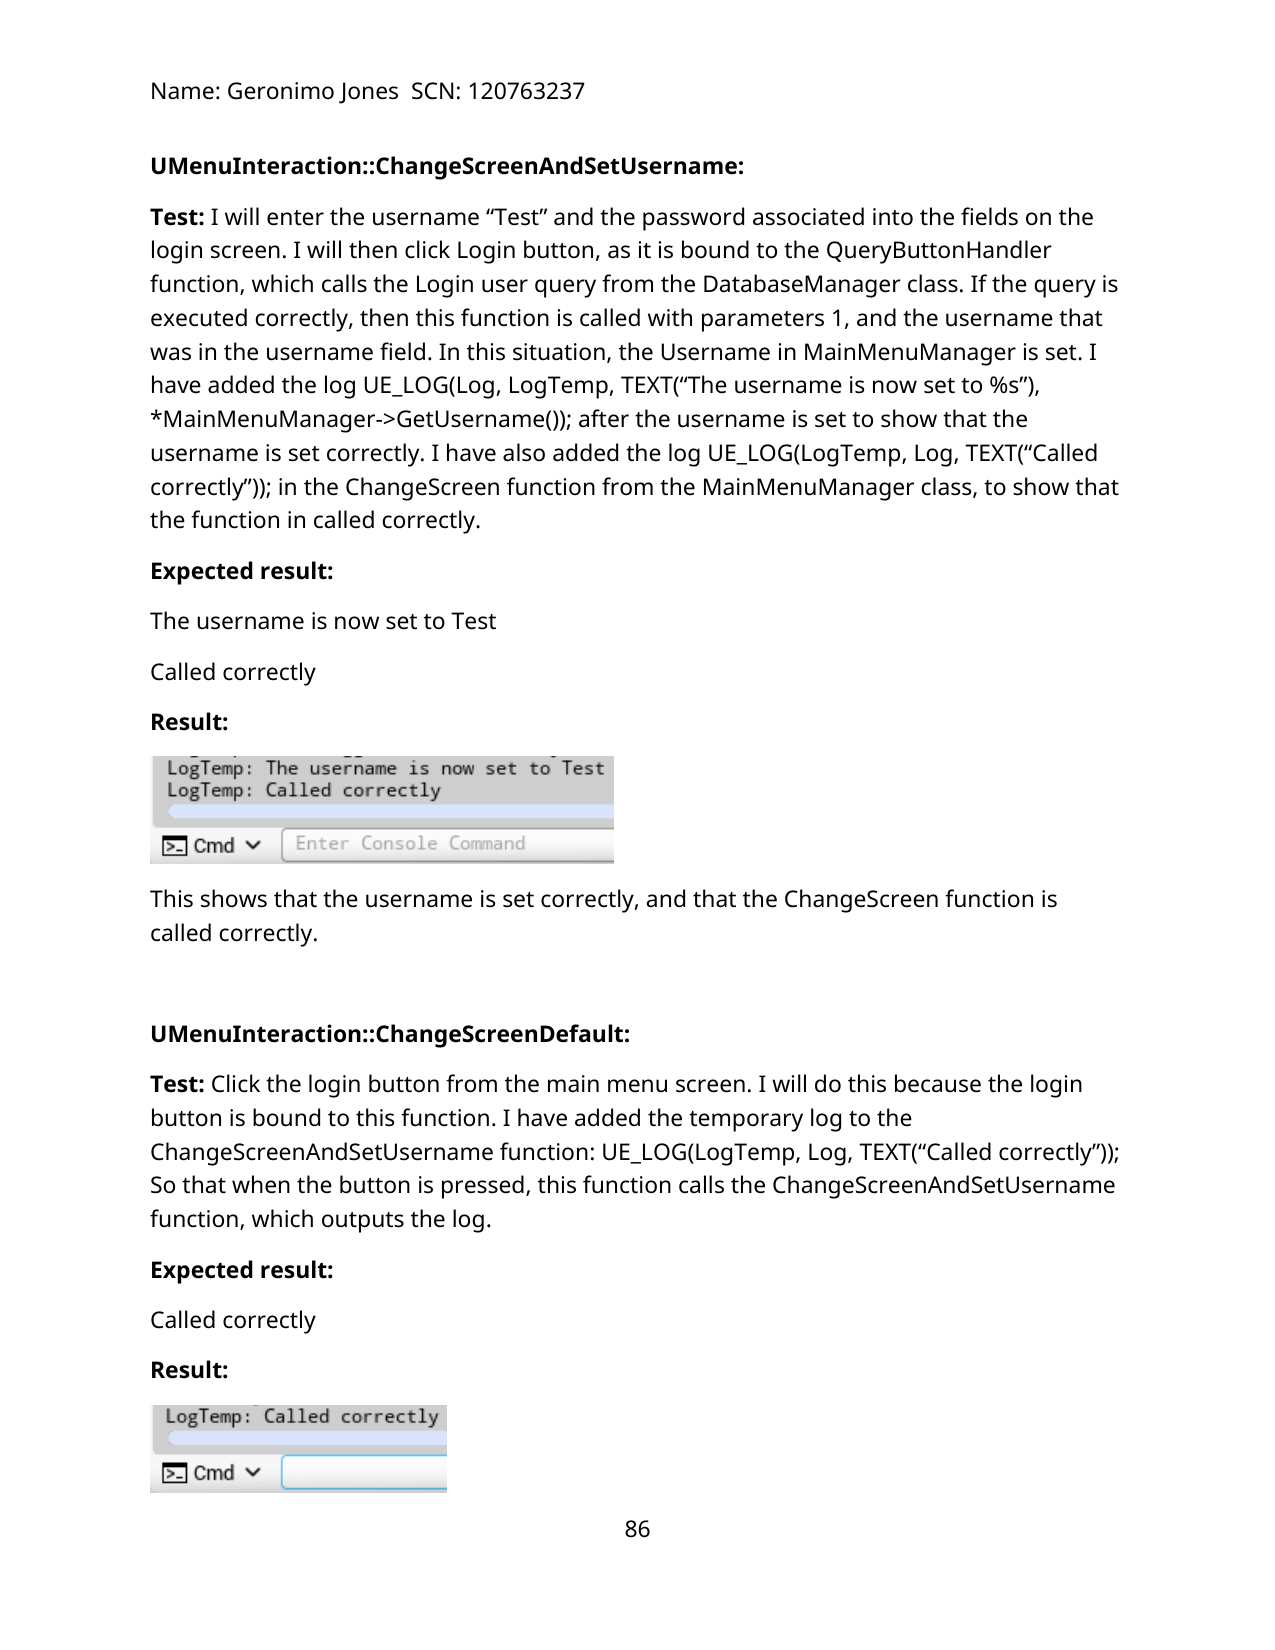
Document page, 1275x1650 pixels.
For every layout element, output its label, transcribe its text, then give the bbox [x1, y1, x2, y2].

text Expected result: [150, 1254, 1125, 1285]
text Test: Click the login button from the main menu screen. I will do this because the login button is bound to this function. I have added the temporary log to the ChangeScreenAndSetUsername function: UE_LOG(LogTemp, Log, TEXT(“Called correctly”)); So that when the button is pressed, this function calls the ChangeScreenAndSetUsername function, which outputs the log. [150, 1068, 1125, 1234]
text UMenuInteraction::ChangeScreenAndSetUsername: [150, 150, 1125, 181]
text Expected result: [150, 554, 1125, 586]
text This shows that the username is set correctly, and that the ChangeScreen function is called correctly. [150, 883, 1125, 948]
text Result: [150, 1354, 1125, 1386]
text UMenuInteraction::ChangeScreenDefault: [150, 1018, 1125, 1049]
picture [150, 1405, 447, 1493]
text The username is now set to Test [150, 605, 1125, 636]
text Result: [150, 706, 1125, 737]
text Called correctly [150, 655, 1125, 687]
text Called correctly [150, 1304, 1125, 1335]
text Test: I will enter the username “Test” and the password associated into the fields on the login screen. I will then click Login button, as it is bound to the QueryButtonHandler function, which calls the Login user query from the DatabaseManager class. If the query is executed correctly, then this function is called with parameters 1, and the username that was in the username field. In this situation, the Username in MainMenuManager is set. I have added the log UE_LOG(Log, LogTemp, TEXT(“The username is now set to %s”), *MainMenuManager->GetUsername()); after the username is set to show that the username is set correctly. I have also added the log UE_LOG(LogTemp, Log, TEXT(“Called correctly”)); in the ChangeScreen function from the MainMenuManager class, to show that the function in called correctly. [150, 200, 1125, 535]
picture [150, 756, 614, 864]
